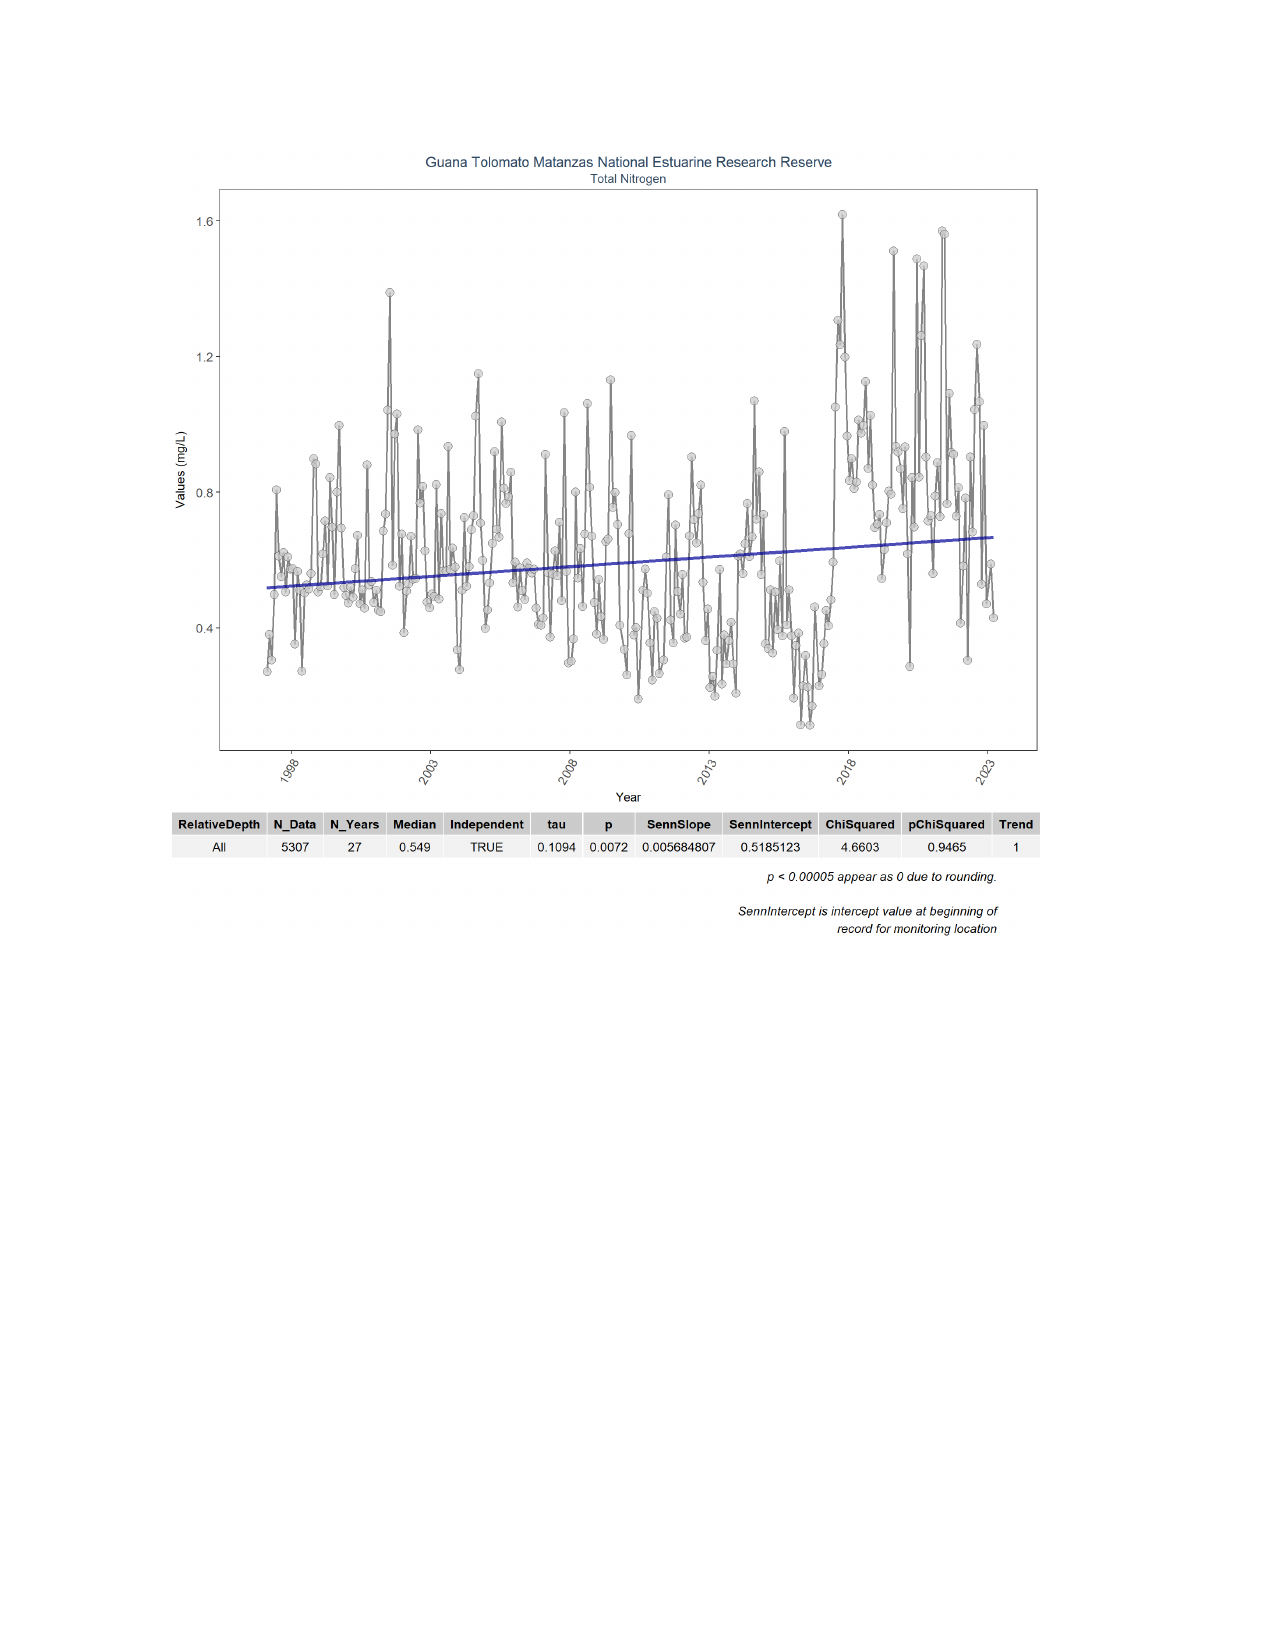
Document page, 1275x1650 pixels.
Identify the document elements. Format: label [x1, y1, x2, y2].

picture [168, 150, 1044, 938]
